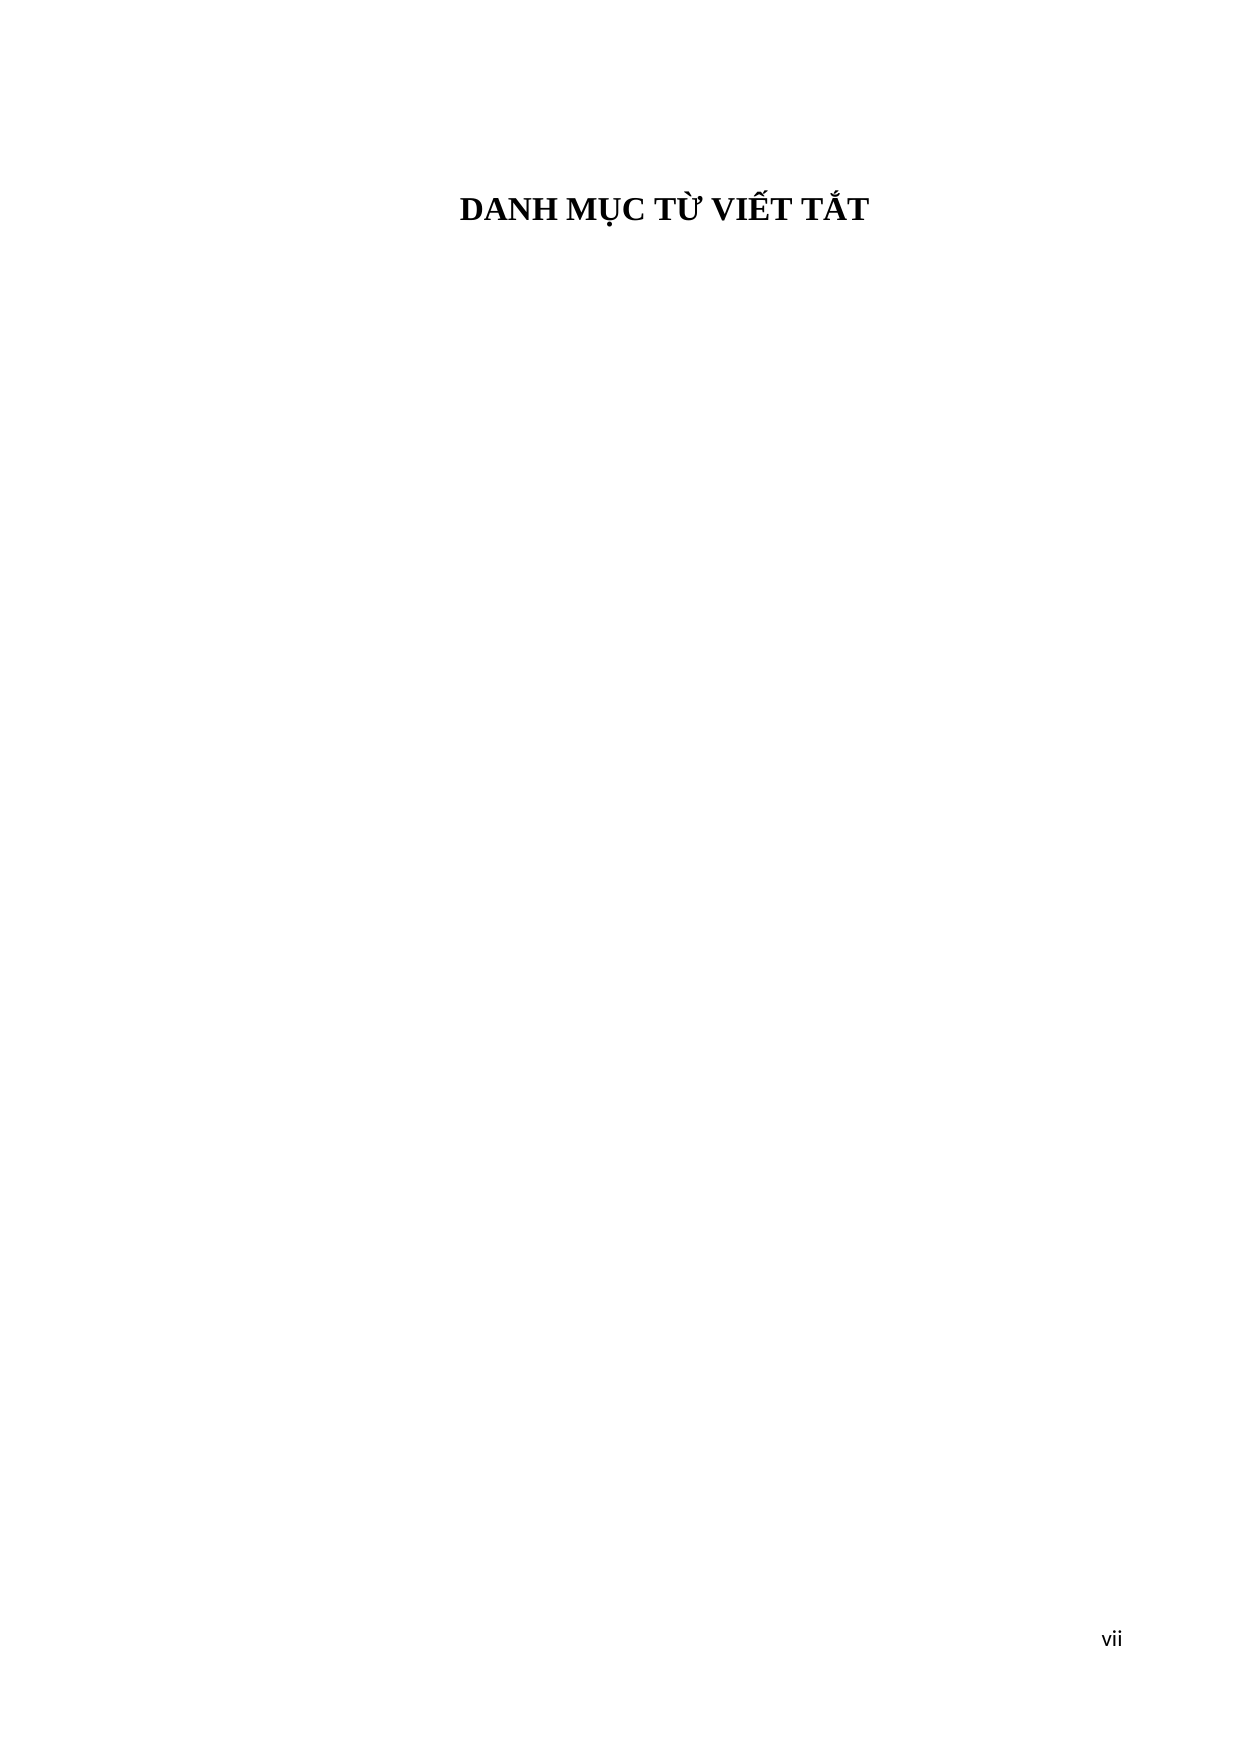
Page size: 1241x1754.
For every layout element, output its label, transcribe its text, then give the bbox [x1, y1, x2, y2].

subtitle DANH MỤC TỪ VIẾT TẮT [207, 190, 1122, 228]
